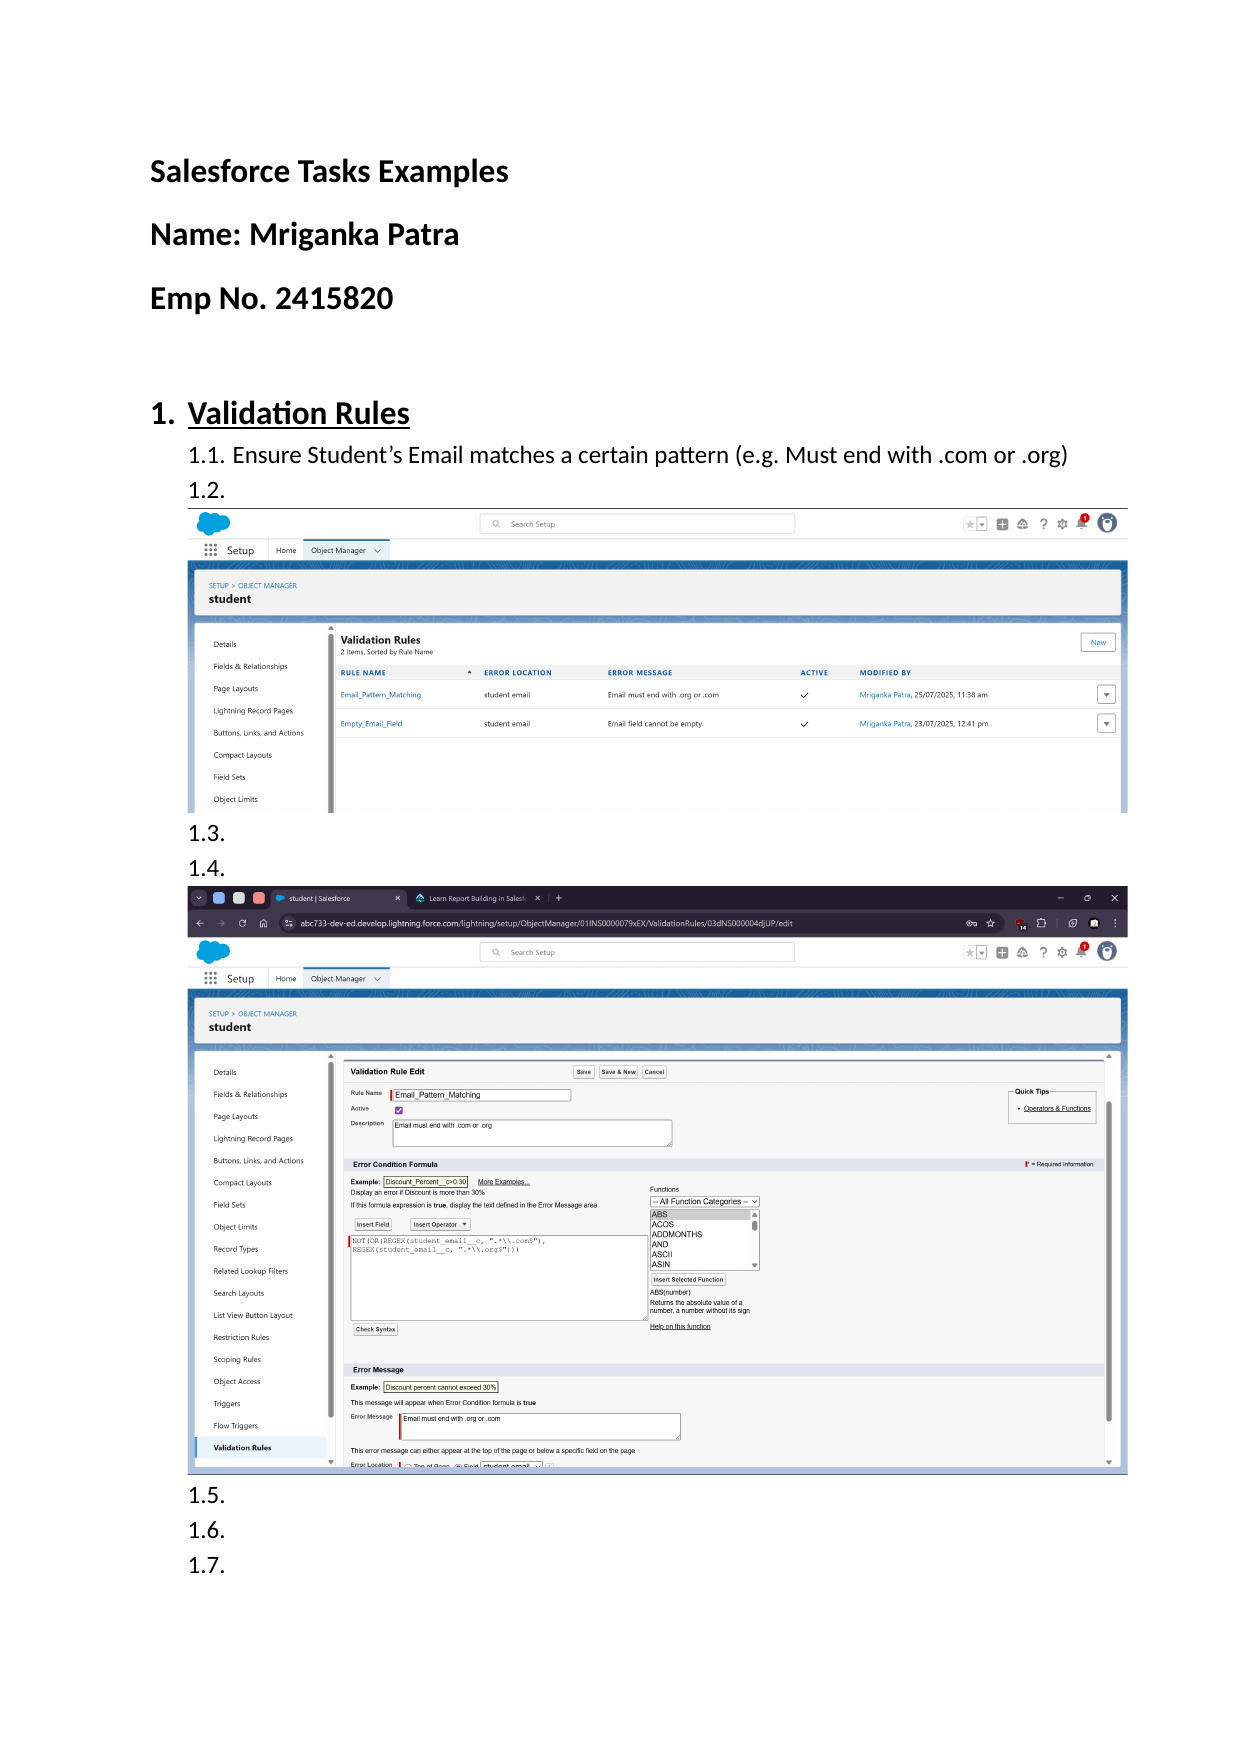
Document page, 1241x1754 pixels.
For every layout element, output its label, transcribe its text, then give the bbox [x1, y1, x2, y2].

text Emp No. 2415820 [150, 277, 1090, 318]
text Salesforce Tasks Examples [150, 150, 1090, 191]
picture [187, 886, 1128, 1475]
list Ensure Student’s Email matches a certain pattern (e.g. Must end with .com or .org) [187, 439, 1090, 469]
list Validation Rules [150, 392, 1090, 433]
text Name: Mriganka Patra [150, 213, 1090, 254]
picture [187, 508, 1128, 813]
